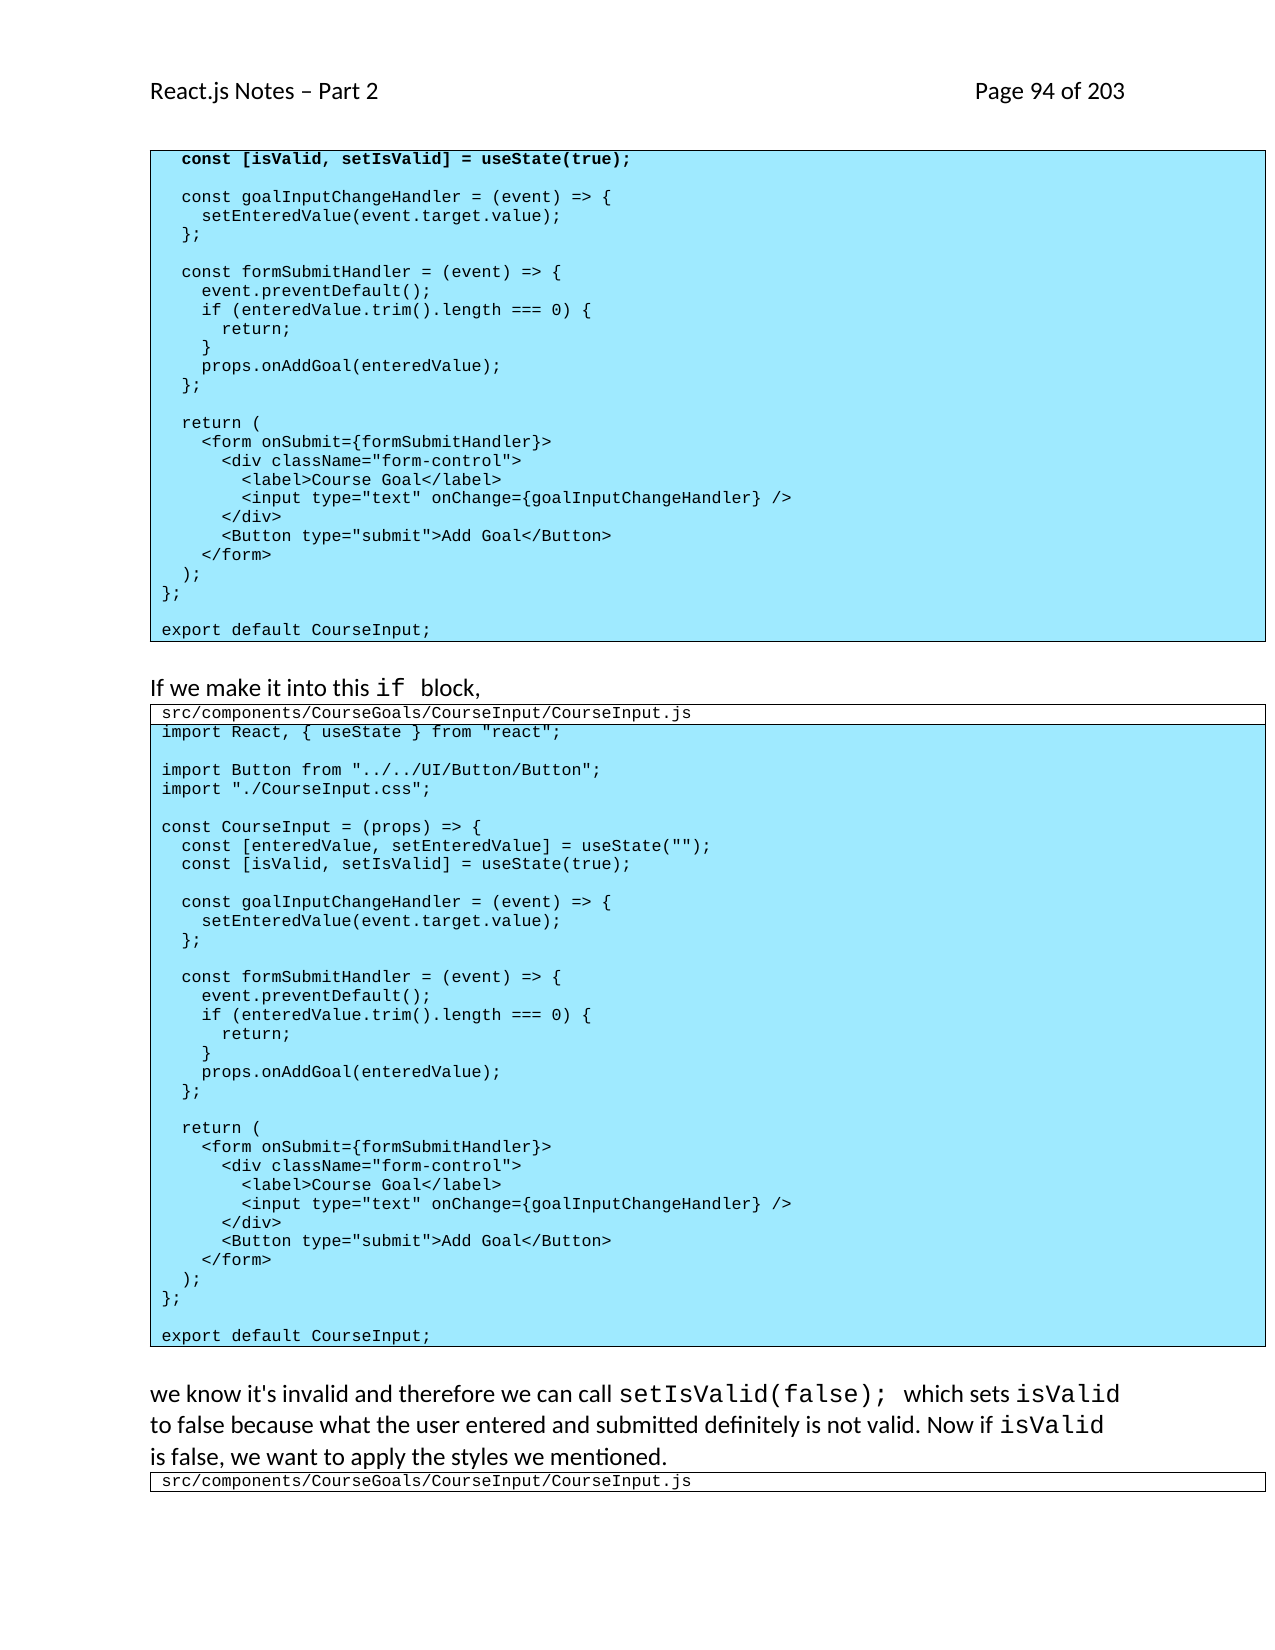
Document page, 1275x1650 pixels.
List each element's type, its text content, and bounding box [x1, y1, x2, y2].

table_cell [151, 151, 1265, 641]
text If we make it into this if block, [150, 672, 1125, 704]
table_header src/components/CourseGoals/CourseInput/CourseInput.js [151, 705, 1265, 723]
text we know it's invalid and therefore we can call setIsValid(false); which sets isValid to false because what the user entered and submitted definitely is not valid. Now if isValid is false, we want to apply the styles we mentioned. [150, 1378, 1125, 1472]
table_header src/components/CourseGoals/CourseInput/CourseInput.js [151, 1473, 1265, 1491]
